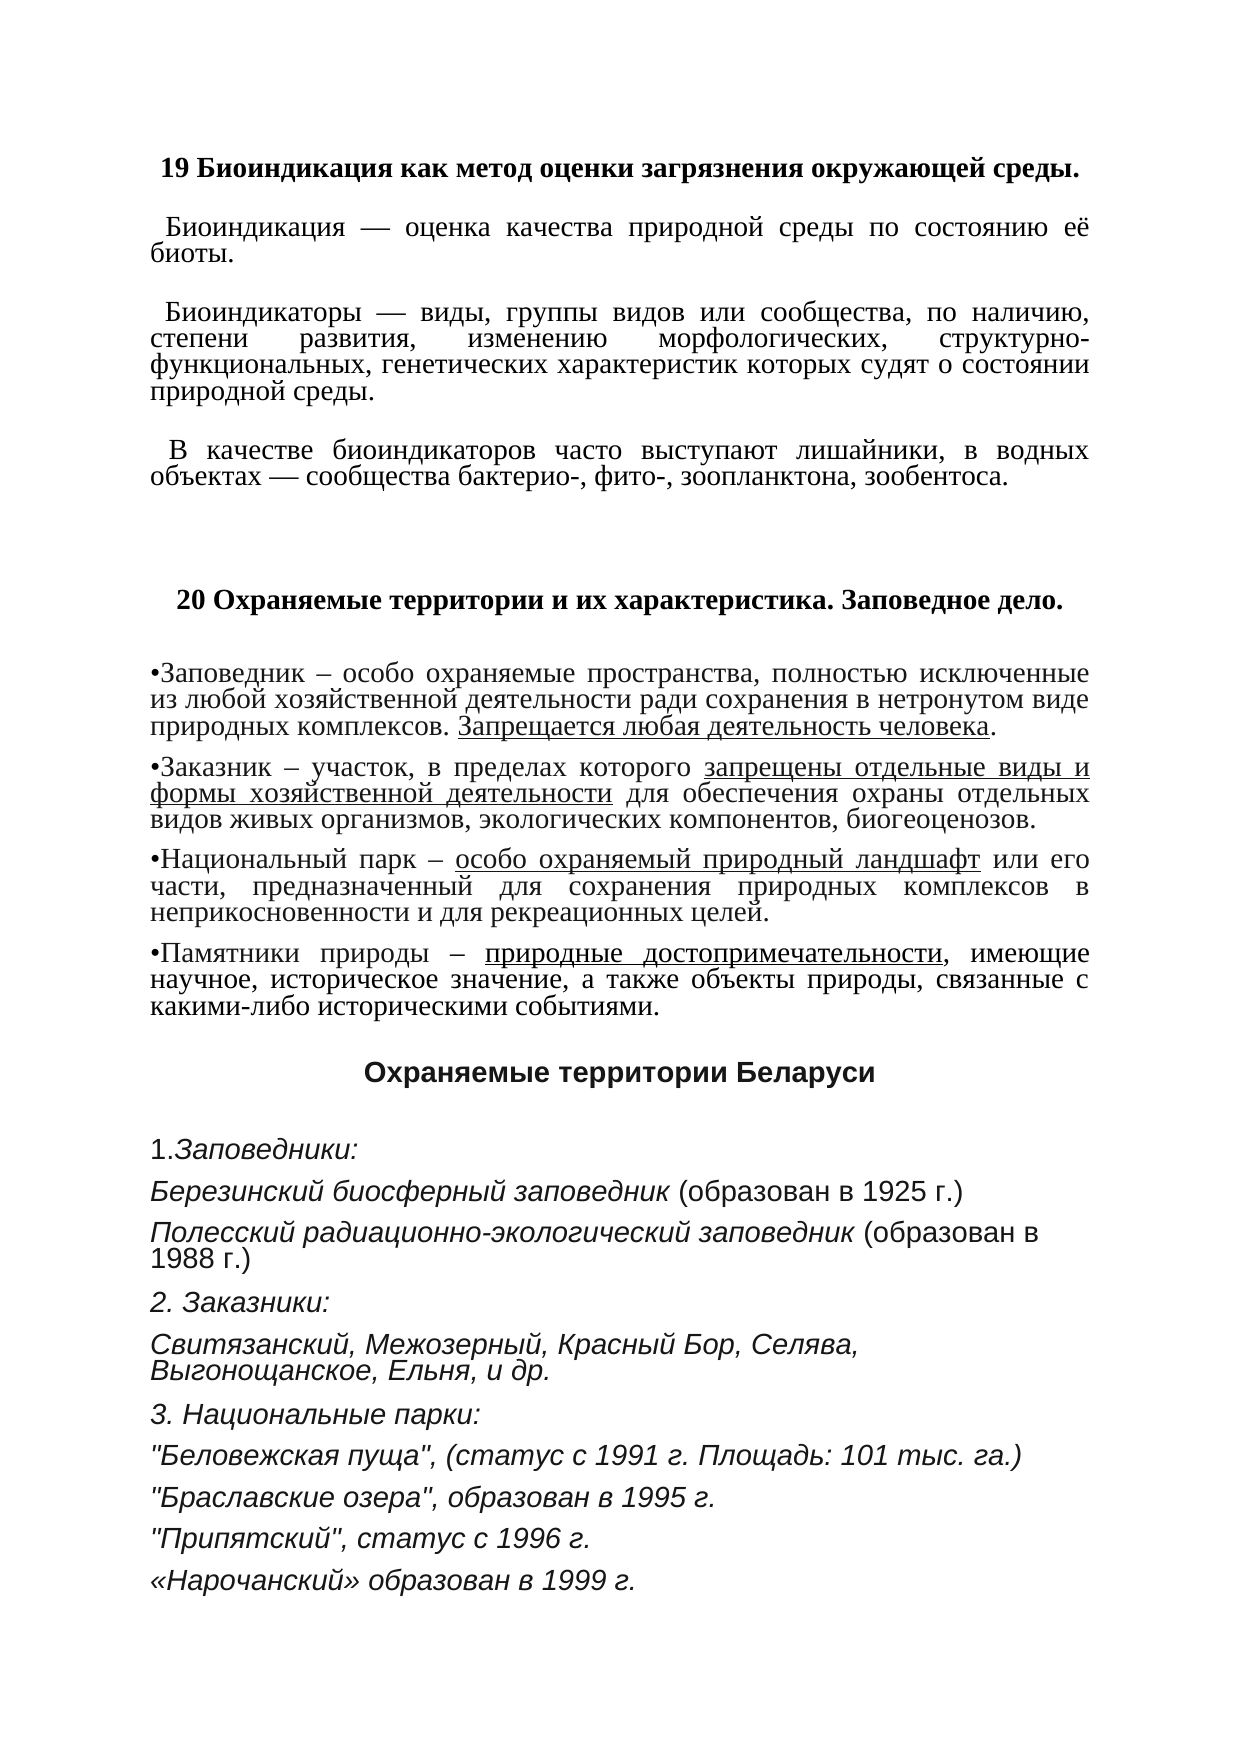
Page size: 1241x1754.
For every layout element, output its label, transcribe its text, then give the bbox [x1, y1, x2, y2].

text «Нарочанский» образован в 1999 г. [150, 1568, 1090, 1595]
text •Памятники природы – природные достопримечательности, имеющие научное, историческое значение, а также объекты природы, связанные с какими-либо историческими событиями. [150, 941, 1090, 1021]
text "Беловежская пуща", (статус с 1991 г. Площадь: 101 тыс. га.) [449, 1444, 1017, 1471]
text "Беловежская пуща", (статус с 1991 г. Площадь: 101 тыс. га.) [150, 1444, 454, 1471]
text Биоиндикаторы — виды, группы видов или сообщества, по наличию, степени развития, изменению морфологических, структурно-функциональных, генетических характеристик которых судят о состоянии природной среды. [150, 300, 1090, 407]
text Полесский радиационно-экологический заповедник (образован в 1988 г.) [150, 1221, 1090, 1275]
text Свитязанский, Межозерный, Красный Бор, Селява, Выгонощанское, Ельня, и др. [150, 1333, 1090, 1386]
subtitle 20 Охраняемые территории и их характеристика. Заповедное дело. [150, 582, 1090, 616]
text •Национальный парк – особо охраняемый природный ландшафт или его части, предназначенный для сохранения природных комплексов в неприкосновенности и для рекреационных целей. [150, 848, 1090, 928]
text Березинский биосферный заповедник (образован в 1925 г.) [150, 1180, 408, 1207]
text Березинский биосферный заповедник (образован в 1925 г.) [406, 1180, 685, 1207]
text Березинский биосферный заповедник (образован в 1925 г.) [956, 1180, 1090, 1207]
text "Припятский", статус с 1996 г. [150, 1527, 1090, 1554]
text 3. Национальные парки: [150, 1403, 1090, 1430]
text •Заповедник – особо охраняемые пространства, полностью исключенные из любой хозяйственной деятельности ради сохранения в нетронутом виде природных комплексов. Запрещается любая деятельность человека. [150, 662, 1090, 742]
text Березинский биосферный заповедник (образован в 1925 г.) [682, 1180, 958, 1207]
text "Браславские озера", образован в 1995 г. [150, 1486, 1090, 1513]
subtitle 19 Биоиндикация как метод оценки загрязнения окружающей среды. [150, 150, 1090, 183]
text Биоиндикация — оценка качества природной среды по состоянию её биоты. [150, 215, 1090, 268]
text Охраняемые территории Беларуси [150, 1055, 1090, 1088]
text 1.Заповедники: [150, 1138, 1090, 1165]
text 2. Заказники: [150, 1291, 1090, 1318]
text •Заказник – участок, в пределах которого запрещены отдельные виды и формы хозяйственной деятельности для обеспечения охраны отдельных видов живых организмов, экологических компонентов, биогеоценозов. [150, 754, 1090, 835]
text В качестве биоиндикаторов часто выступают лишайники, в водных объектах — сообщества бактерио-, фито-, зоопланктона, зообентоса. [150, 438, 1090, 492]
